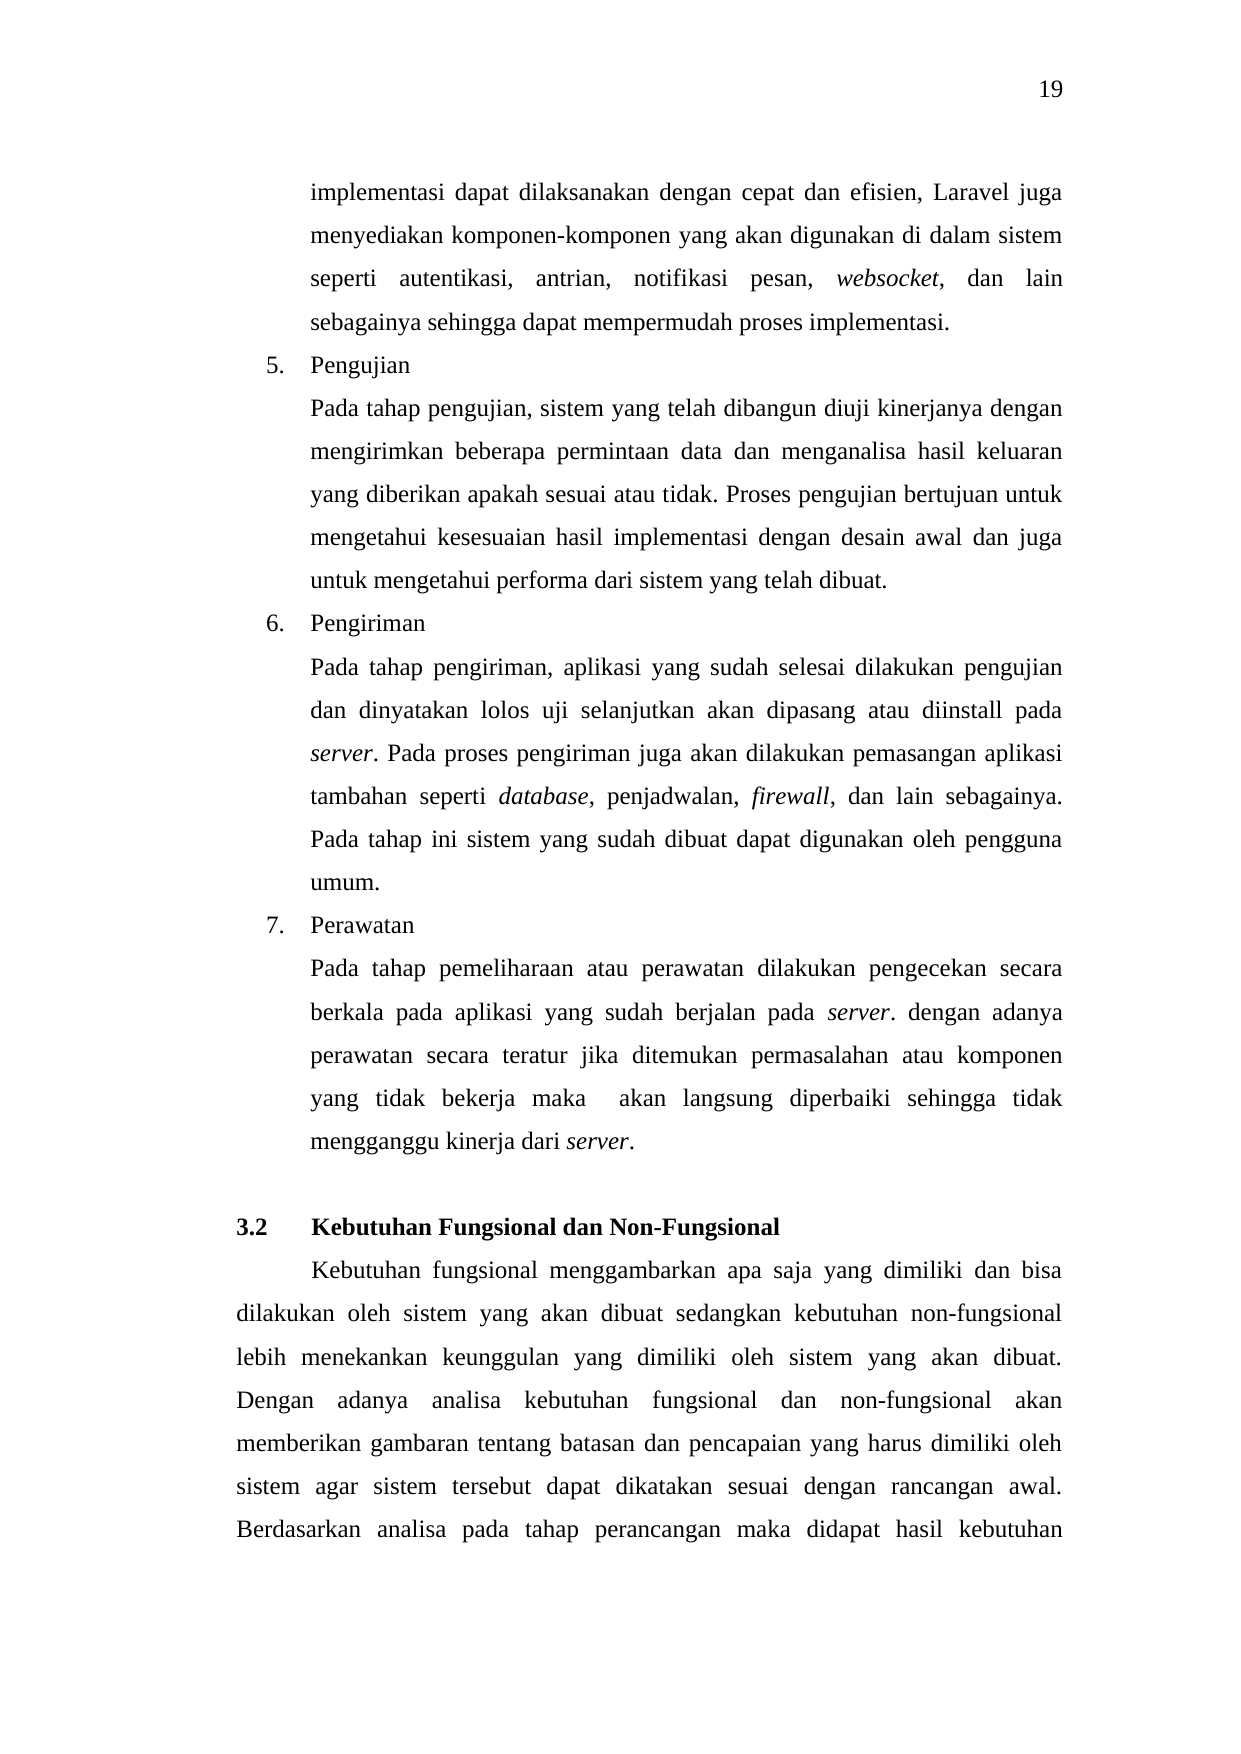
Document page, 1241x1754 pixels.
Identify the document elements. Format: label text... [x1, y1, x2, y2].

list Pengiriman [266, 608, 1063, 637]
text Pada tahap pemeliharaan atau perawatan dilakukan pengecekan secara berkala pada aplikasi yang sudah berjalan pada server. dengan adanya perawatan secara teratur jika ditemukan permasalahan atau komponen yang tidak bekerja maka akan langsung diperbaiki sehingga tidak mengganggu kinerja dari server. [310, 953, 1063, 1155]
list Pengujian [266, 350, 1063, 378]
text Kebutuhan Fungsional dan Non-Fungsional [236, 1212, 1063, 1241]
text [236, 1255, 1063, 1543]
list Perawatan [266, 910, 1063, 939]
text Pada tahap pengujian, sistem yang telah dibangun diuji kinerjanya dengan mengirimkan beberapa permintaan data dan menganalisa hasil keluaran yang diberikan apakah sesuai atau tidak. Proses pengujian bertujuan untuk mengetahui kesesuaian hasil implementasi dengan desain awal dan juga untuk mengetahui performa dari sistem yang telah dibuat. [310, 393, 1063, 594]
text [310, 177, 1063, 335]
text Pada tahap pengiriman, aplikasi yang sudah selesai dilakukan pengujian dan dinyatakan lolos uji selanjutkan akan dipasang atau diinstall pada server. Pada proses pengiriman juga akan dilakukan pemasangan aplikasi tambahan seperti database, penjadwalan, firewall, dan lain sebagainya. Pada tahap ini sistem yang sudah dibuat dapat digunakan oleh pengguna umum. [310, 652, 1063, 896]
